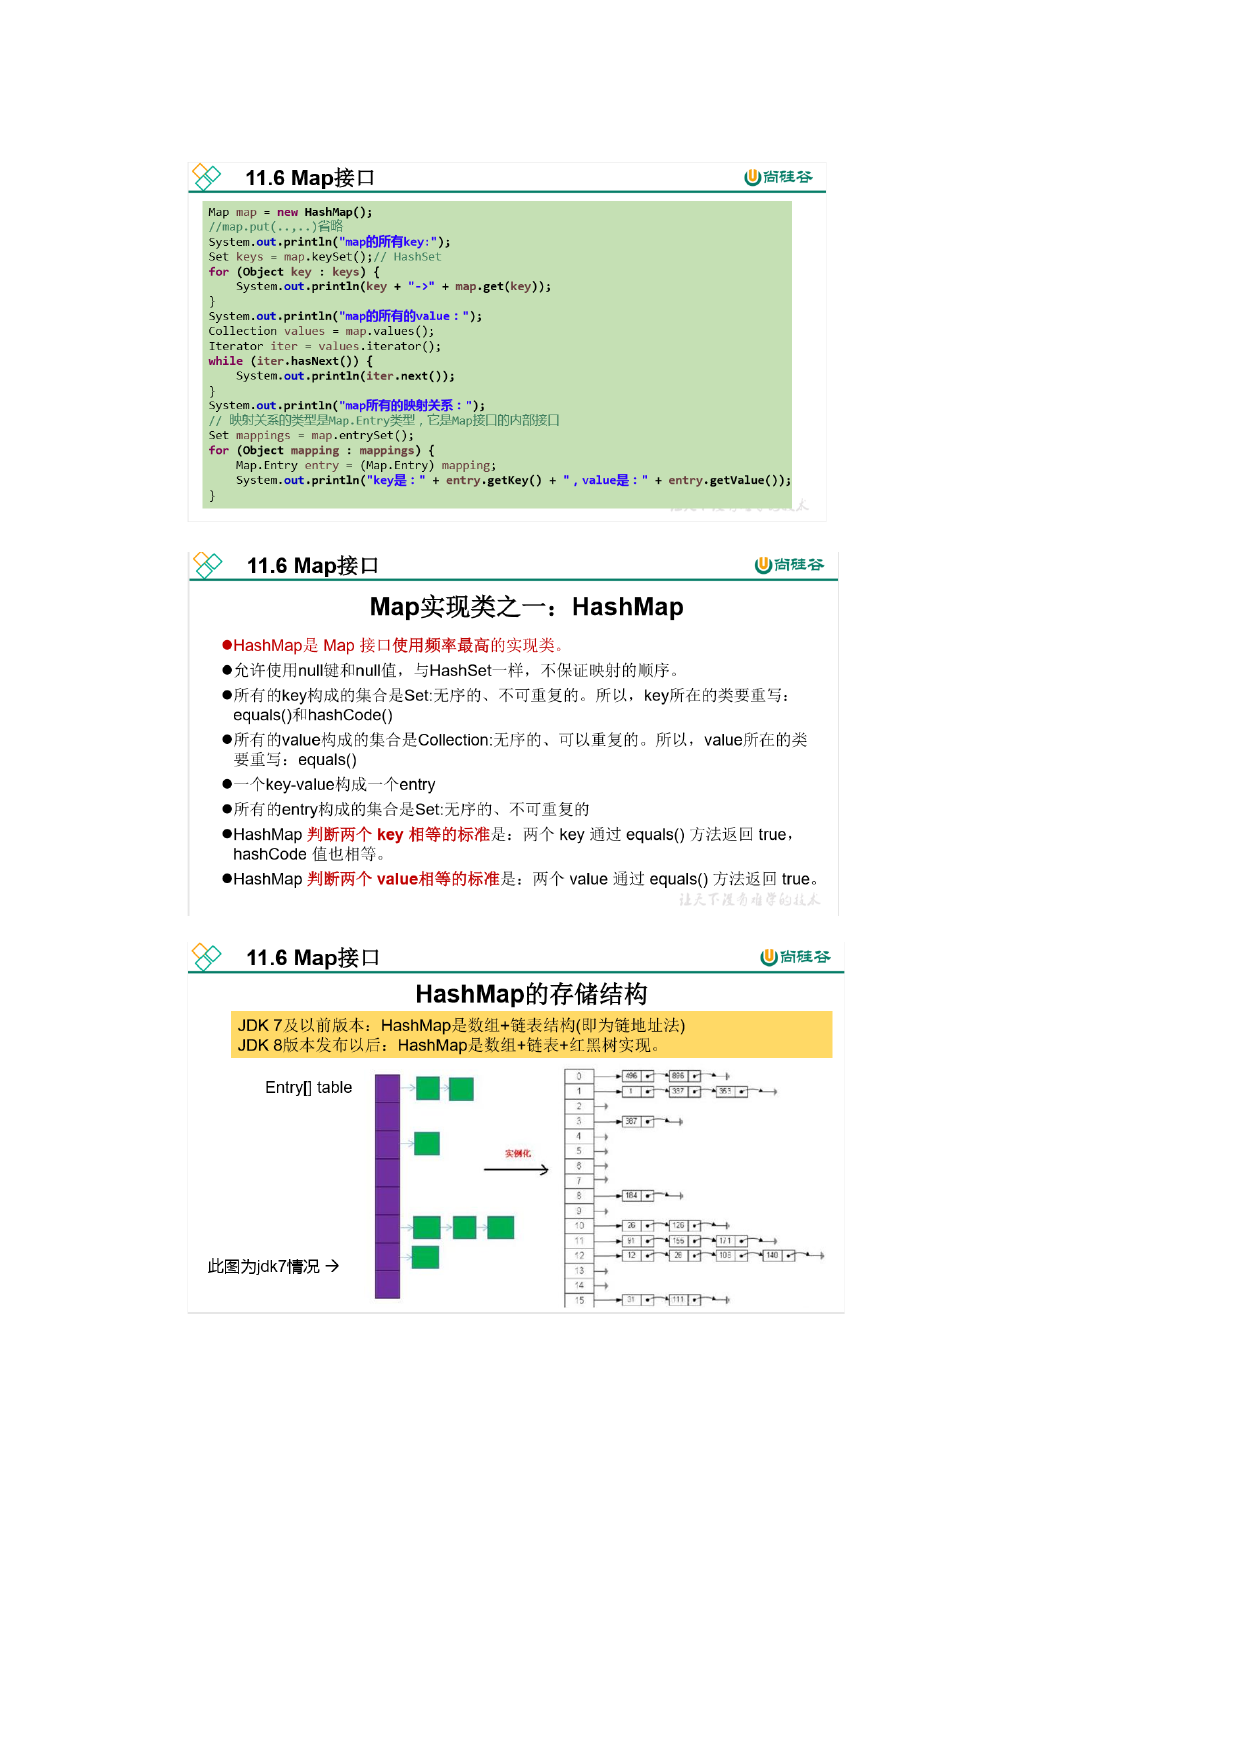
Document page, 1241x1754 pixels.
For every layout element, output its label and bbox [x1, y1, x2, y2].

picture [187, 942, 845, 1314]
picture [187, 552, 839, 916]
picture [187, 162, 827, 522]
